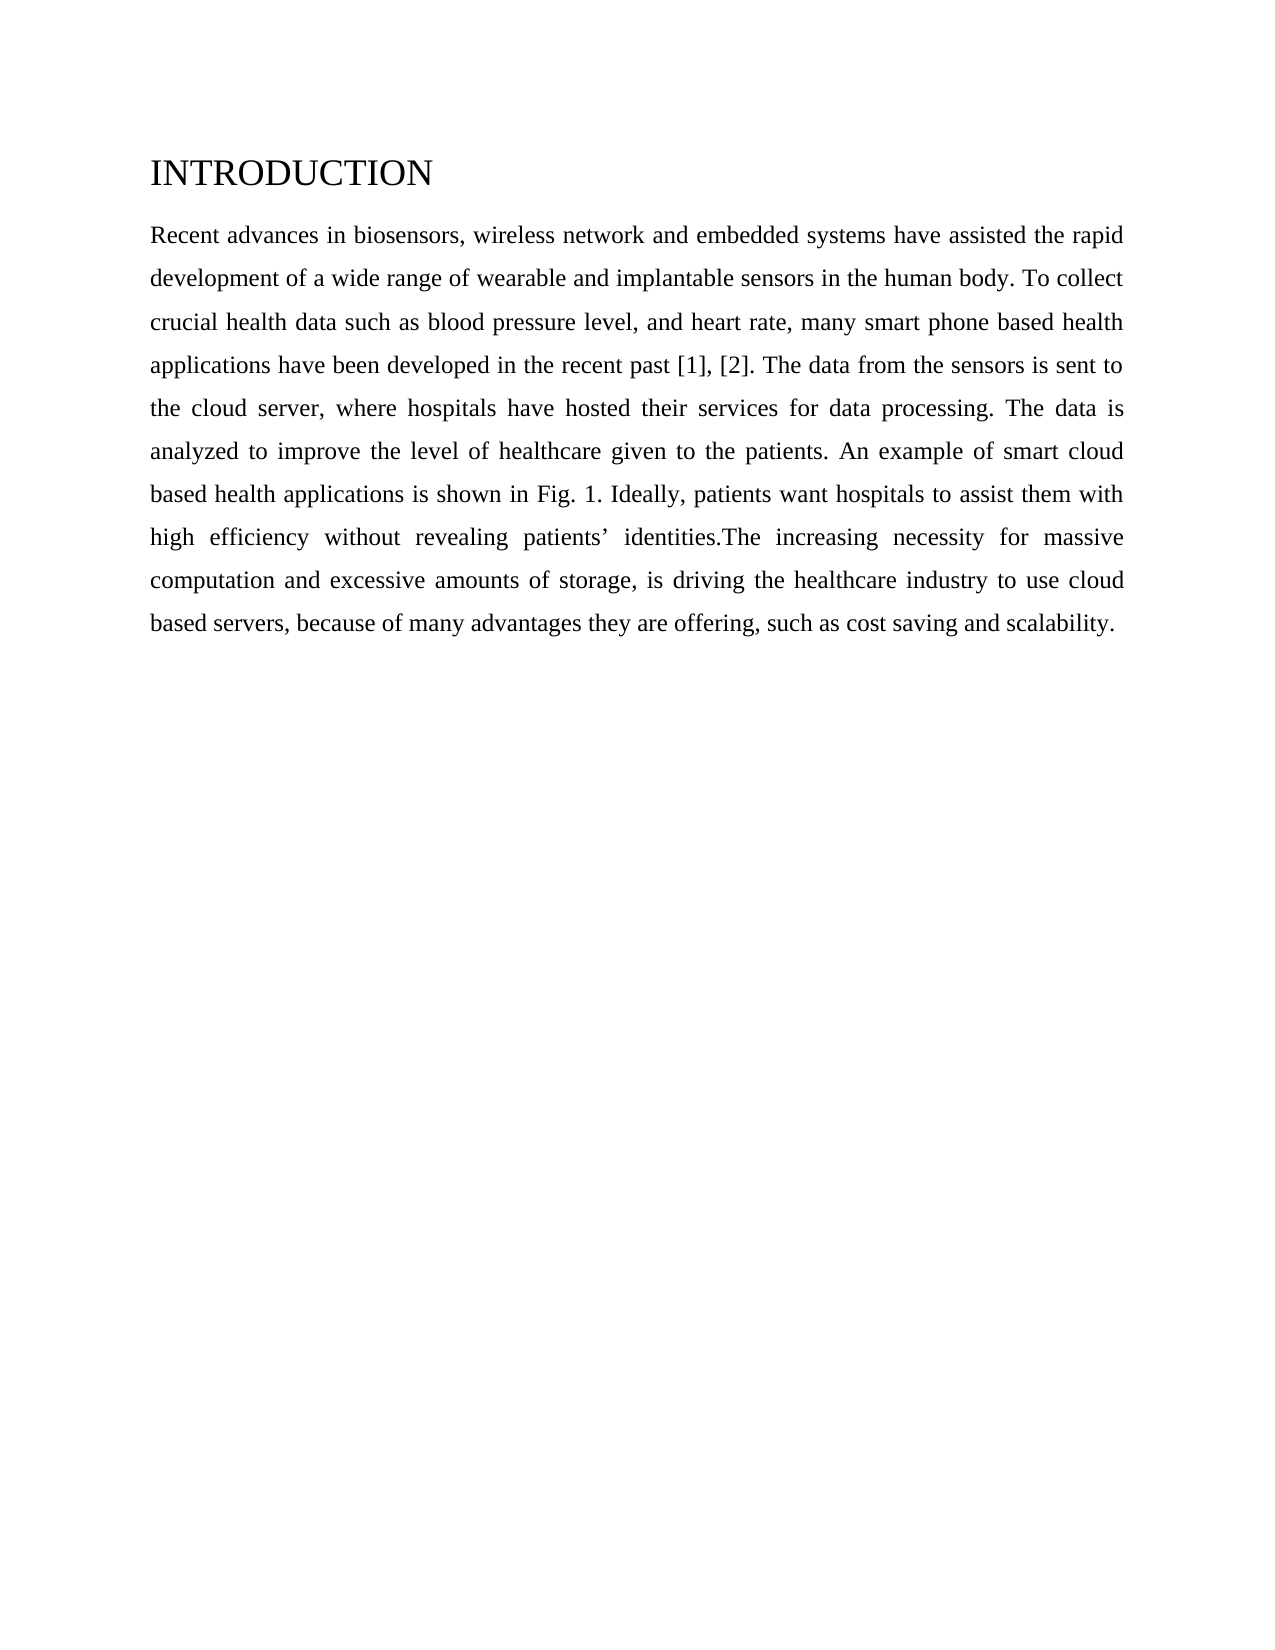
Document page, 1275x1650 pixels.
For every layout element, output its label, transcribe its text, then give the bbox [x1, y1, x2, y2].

text INTRODUCTION [150, 150, 1125, 193]
text Recent advances in biosensors, wireless network and embedded systems have assisted the rapid development of a wide range of wearable and implantable sensors in the human body. To collect crucial health data such as blood pressure level, and heart rate, many smart phone based health applications have been developed in the recent past [1], [2]. The data from the sensors is sent to the cloud server, where hospitals have hosted their services for data processing. The data is analyzed to improve the level of healthcare given to the patients. An example of smart cloud based health applications is shown in Fig. 1. Ideally, patients want hospitals to assist them with high efficiency without revealing patients’ identities.The increasing necessity for massive computation and excessive amounts of storage, is driving the healthcare industry to use cloud based servers, because of many advantages they are offering, such as cost saving and scalability. [150, 220, 1125, 637]
